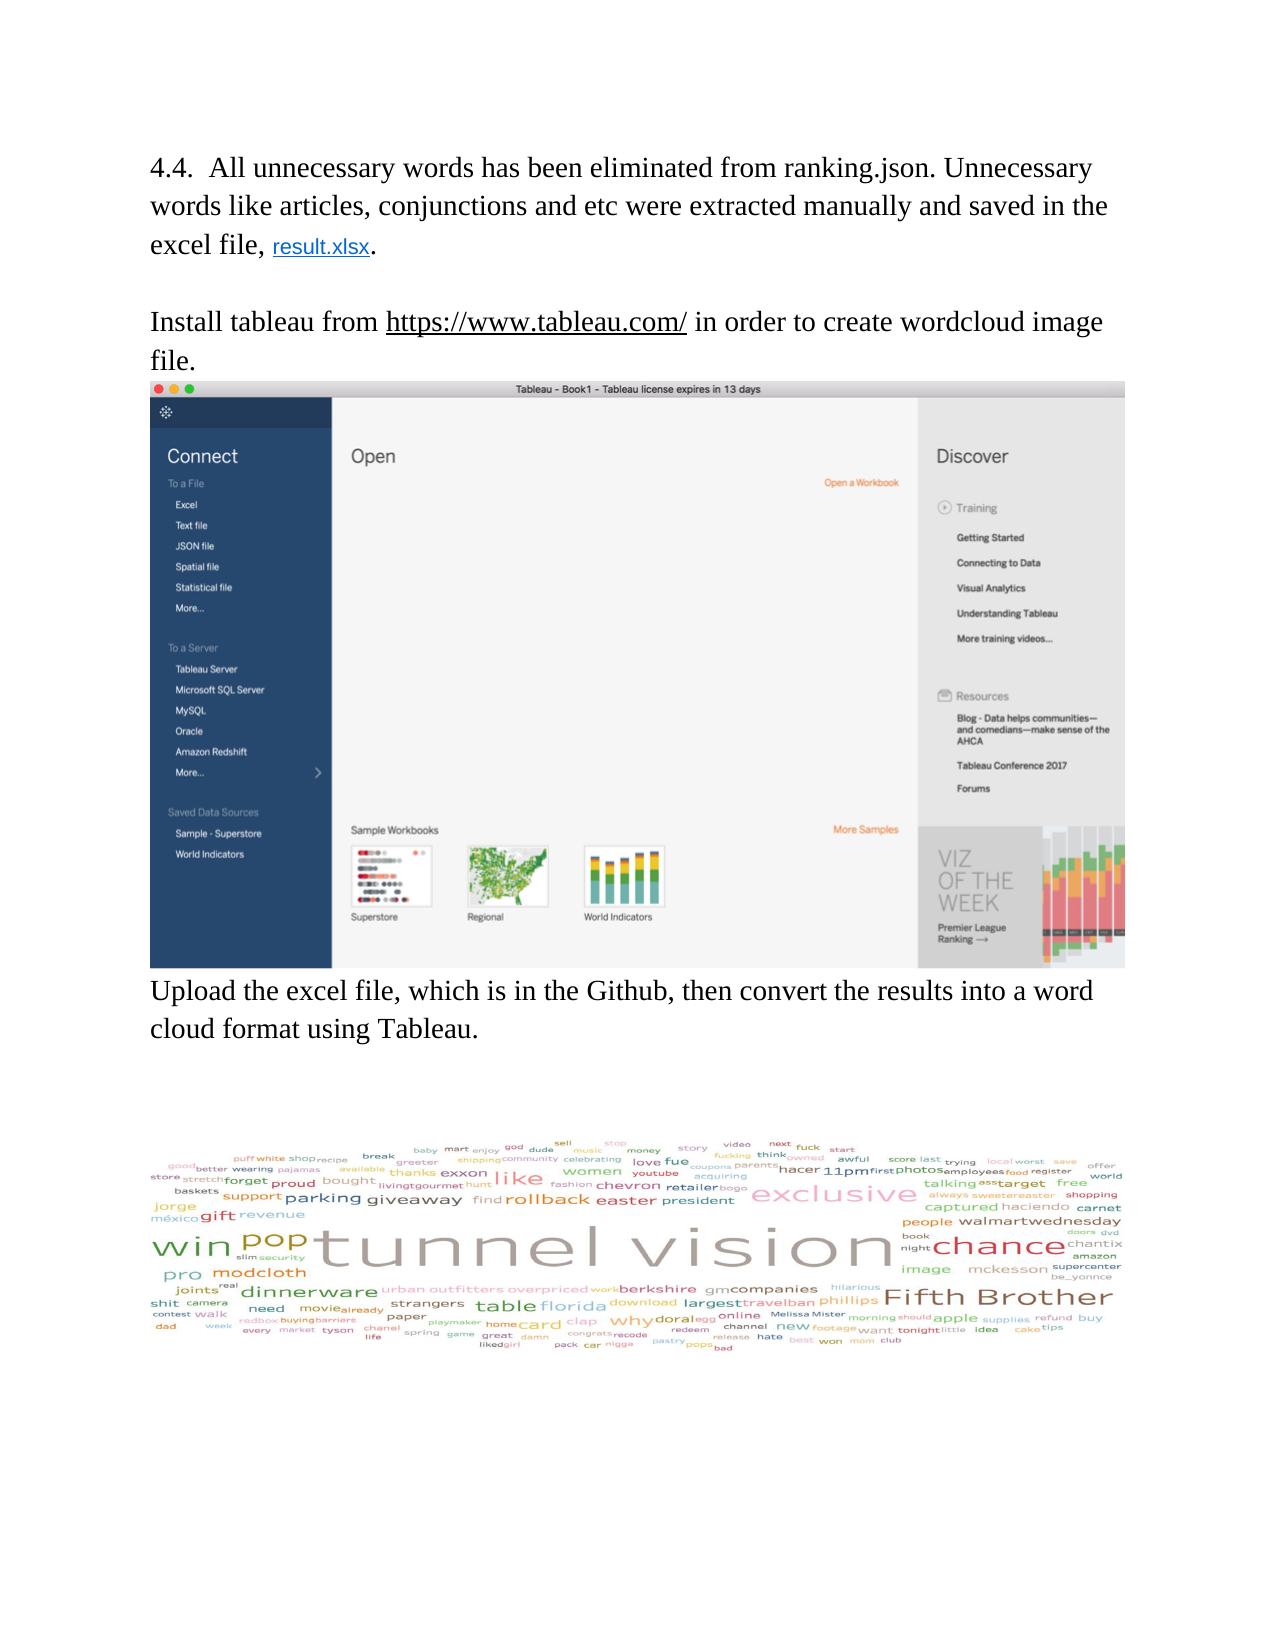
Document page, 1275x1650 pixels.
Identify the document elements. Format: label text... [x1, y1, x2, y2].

picture [150, 381, 1125, 969]
text 4.4. All unnecessary words has been eliminated from ranking.json. Unnecessary words like articles, conjunctions and etc were extracted manually and saved in the excel file, result.xlsx. [150, 150, 1125, 261]
text Install tableau from https://www.tableau.com/ in order to create wordcloud image file. [150, 304, 1125, 376]
picture [150, 1080, 1125, 1411]
text Upload the excel file, which is in the Github, then convert the results into a word cloud format using Tableau. [150, 973, 1125, 1045]
